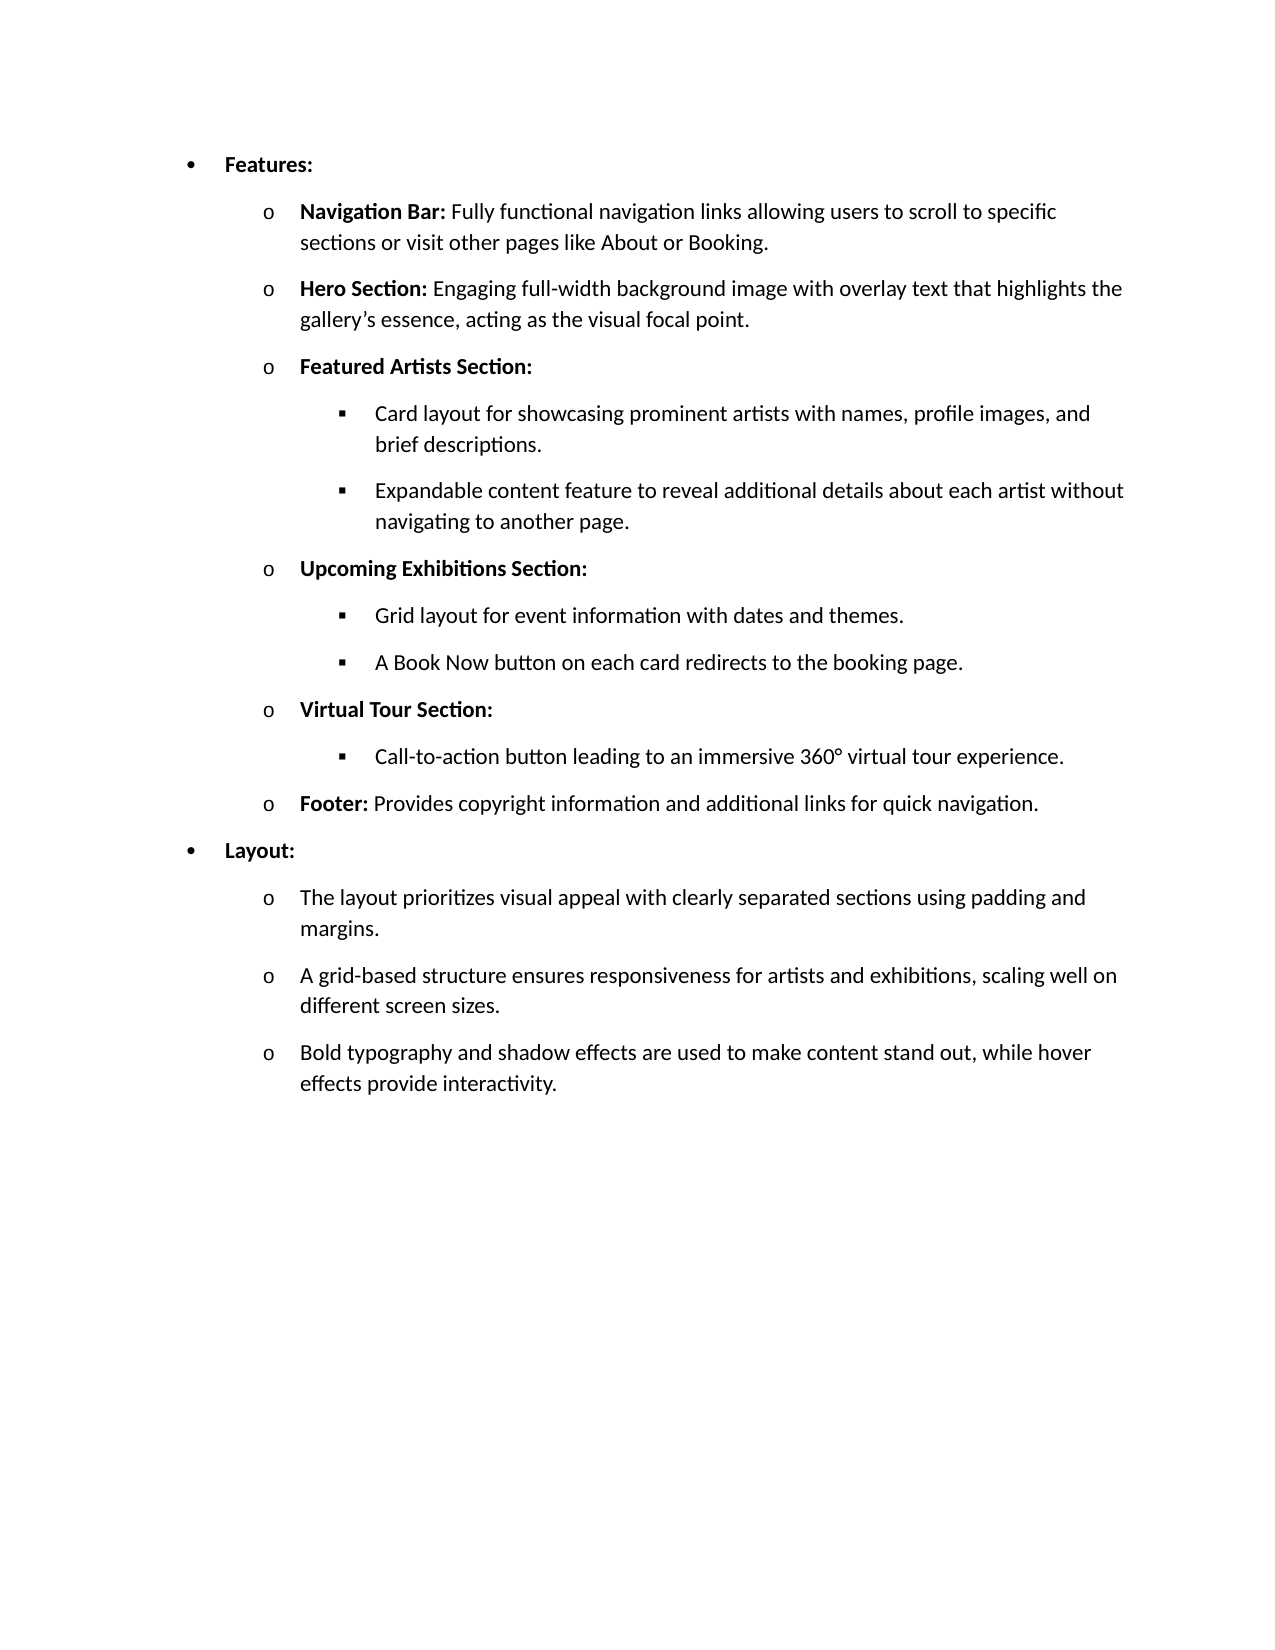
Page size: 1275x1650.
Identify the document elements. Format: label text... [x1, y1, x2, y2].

list Card layout for showcasing prominent artists with names, profile images, and brief descriptions. [337, 399, 1125, 458]
list The layout prioritizes visual appeal with clearly separated sections using padding and margins. [262, 883, 1125, 942]
list Featured Artists Section: [262, 352, 1125, 381]
list Features: [187, 150, 1125, 178]
list Expandable content feature to reveal additional details about each artist without navigating to another page. [337, 477, 1125, 535]
list Footer: Provides copyright information and additional links for quick navigation. [262, 789, 1125, 818]
list Navigation Bar: Fully functional navigation links allowing users to scroll to specific sections or visit other pages like About or Booking. [262, 197, 1125, 256]
list Layout: [187, 836, 1125, 864]
list Call-to-action button leading to an immersive 360° virtual tour experience. [337, 742, 1125, 770]
list A Book Now button on each card redirects to the booking page. [337, 648, 1125, 676]
list Grid layout for event information with dates and themes. [337, 601, 1125, 629]
list Virtual Tour Section: [262, 695, 1125, 723]
list Upcoming Exhibitions Section: [262, 554, 1125, 582]
list Bold typography and shadow effects are used to make content stand out, while hover effects provide interactivity. [262, 1038, 1125, 1097]
list Hero Section: Engaging full-width background image with overlay text that highlights the gallery’s essence, acting as the visual focal point. [262, 274, 1125, 333]
list A grid-based structure ensures responsiveness for artists and exhibitions, scaling well on different screen sizes. [262, 961, 1125, 1020]
